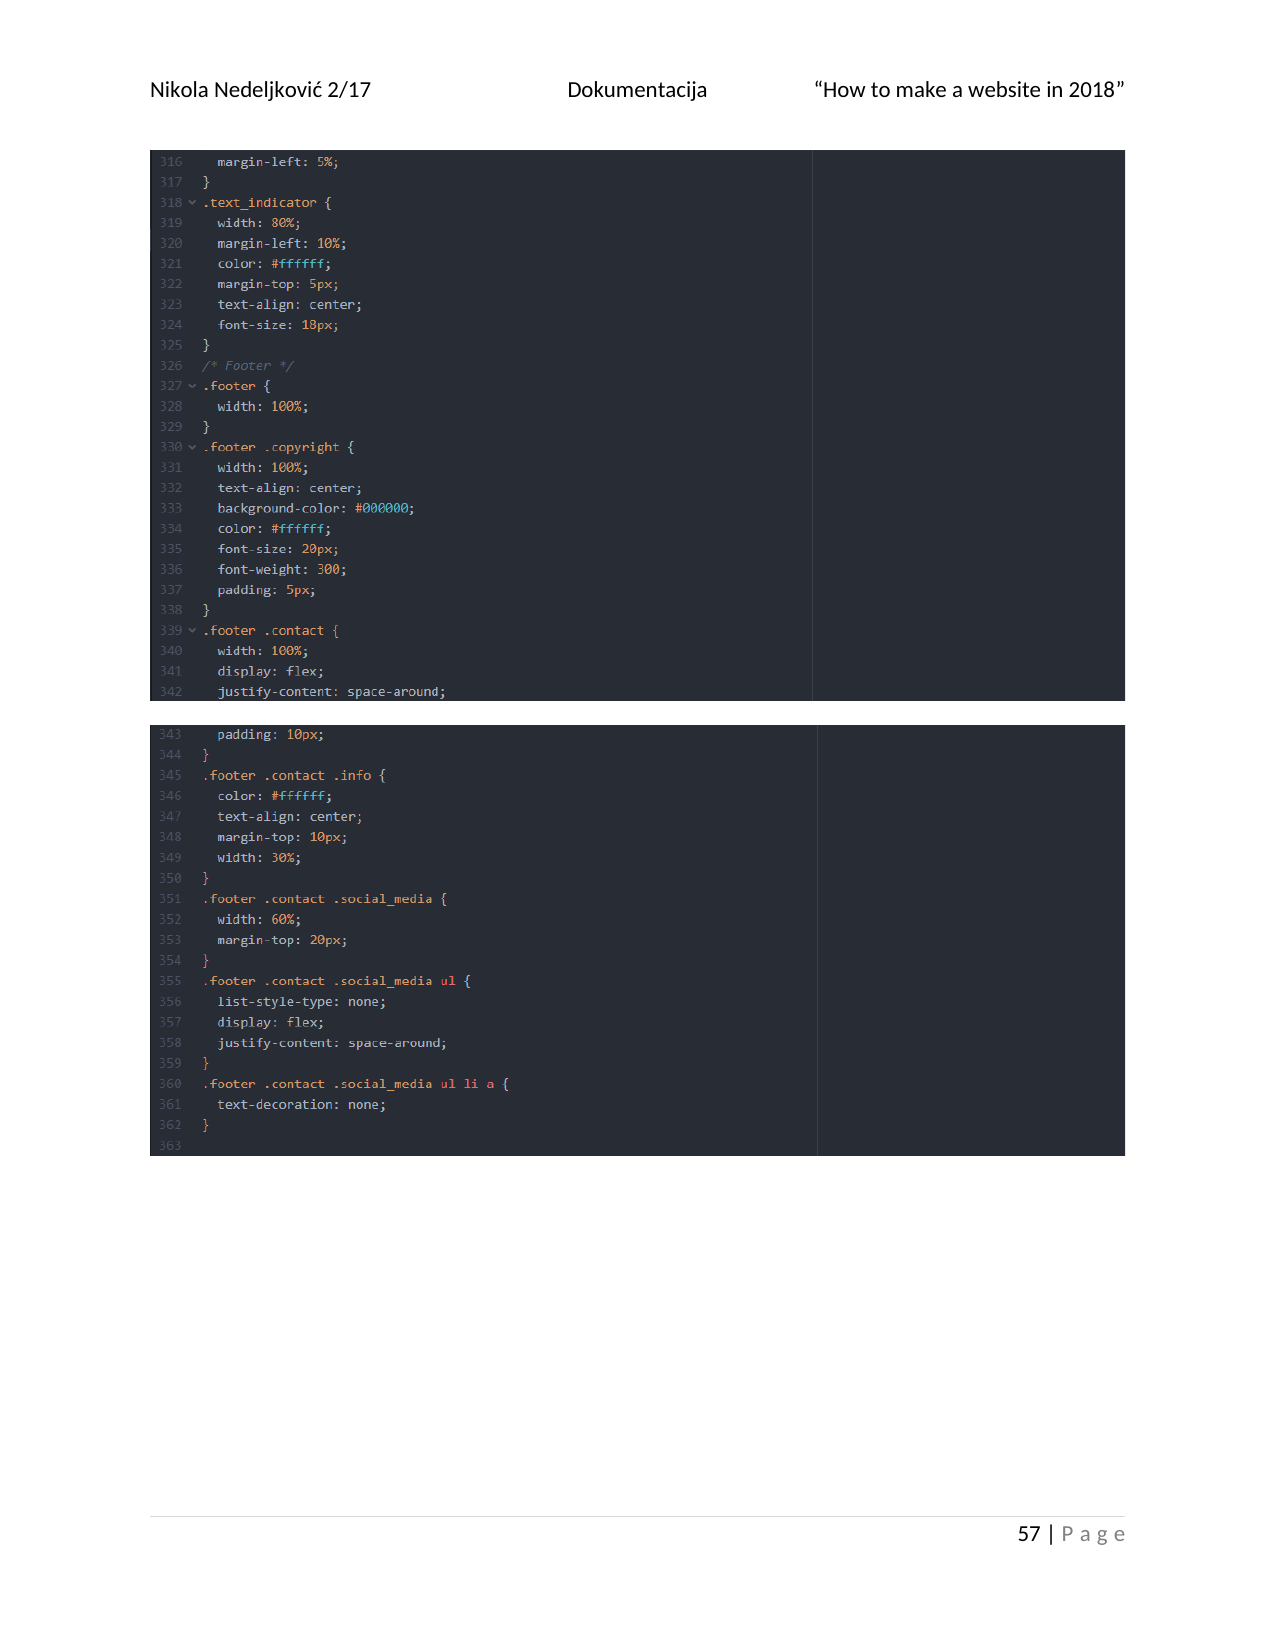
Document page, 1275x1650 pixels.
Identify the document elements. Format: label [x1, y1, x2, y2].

picture [150, 150, 1125, 701]
picture [150, 725, 1125, 1156]
